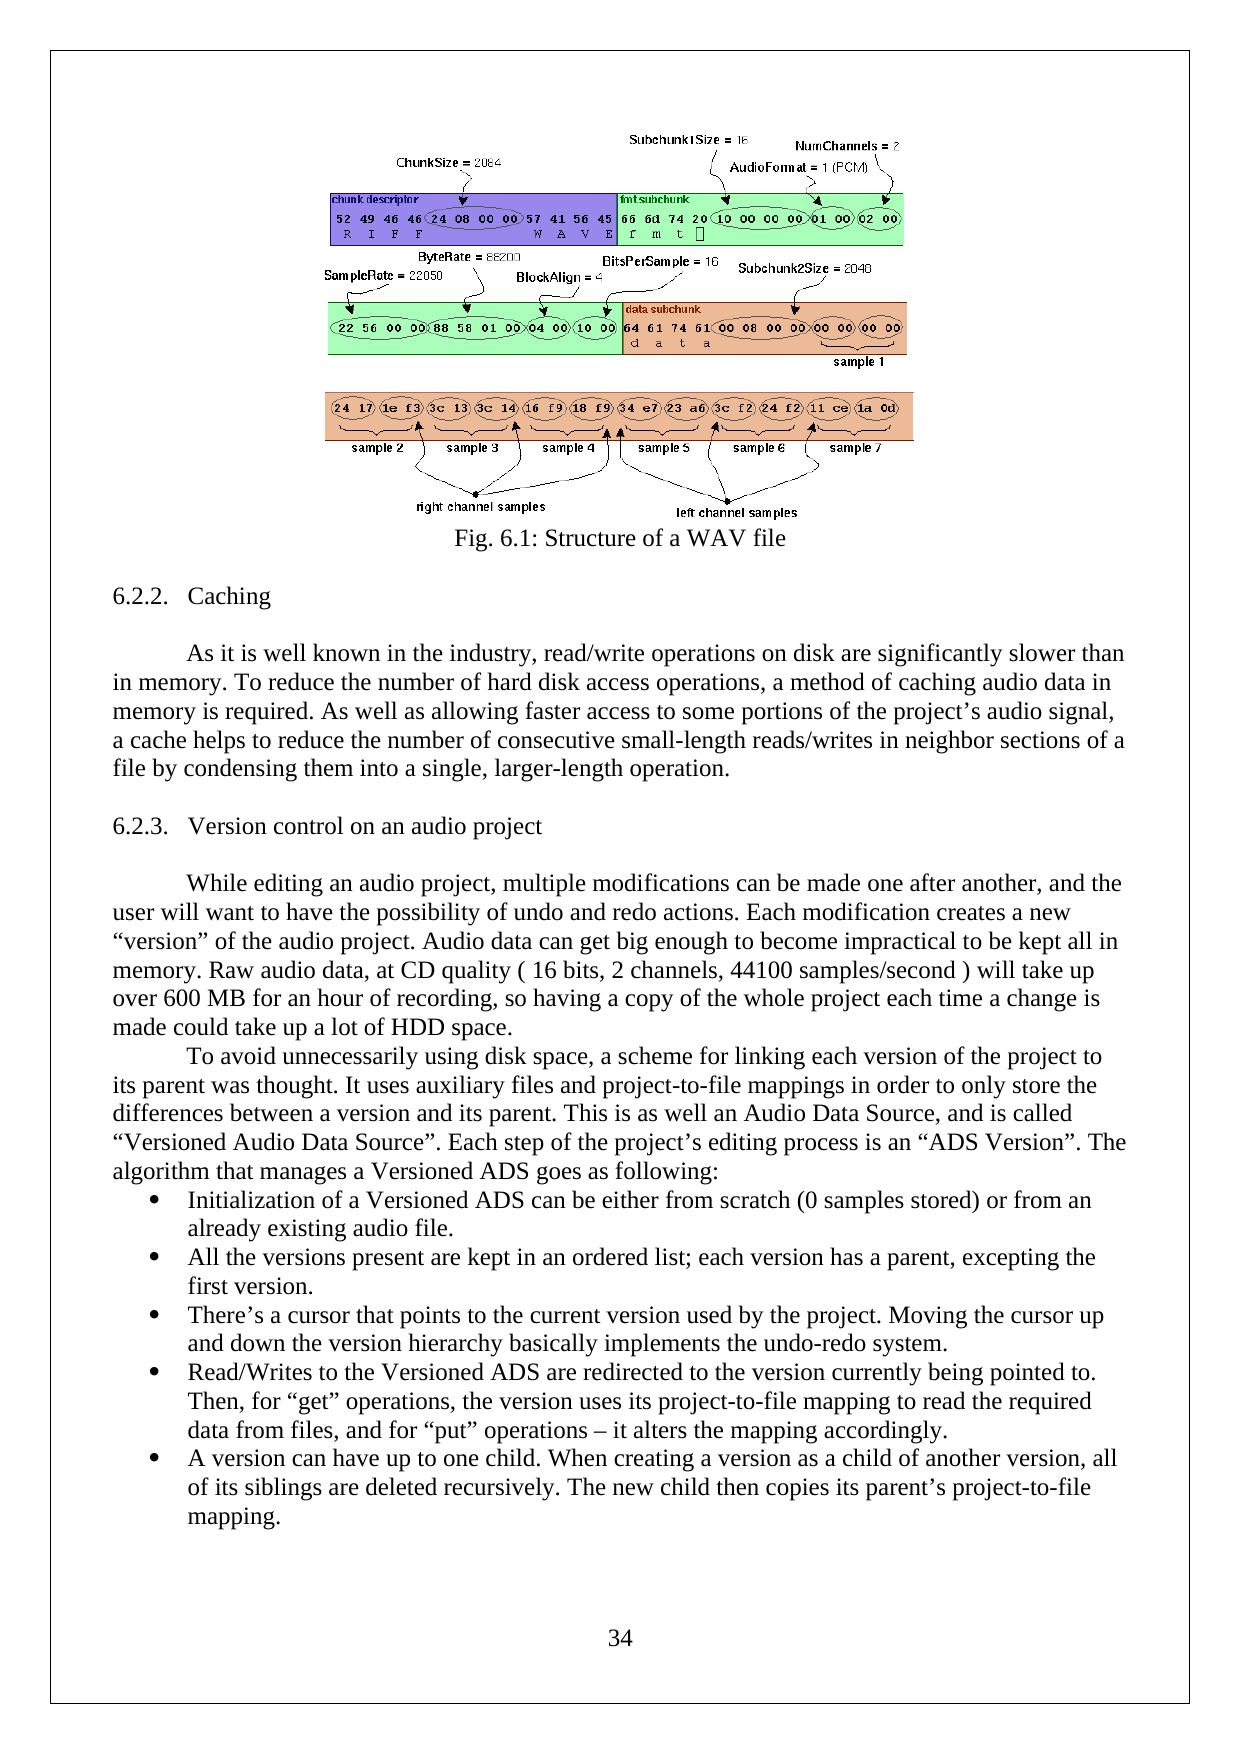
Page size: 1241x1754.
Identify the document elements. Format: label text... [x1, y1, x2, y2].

text As it is well known in the industry, read/write operations on disk are significantly slower than in memory. To reduce the number of hard disk access operations, a method of caching audio data in memory is required. As well as allowing faster access to some portions of the project’s audio signal, a cache helps to reduce the number of consecutive small-length reads/writes in neighbor sections of a file by condensing them into a single, larger-length operation. [112, 638, 1128, 782]
text To avoid unnecessarily using disk space, a scheme for linking each version of the project to its parent was thought. It uses auxiliary files and project-to-file mappings in order to only store the differences between a version and its parent. This is as well an Audio Data Source, and is called “Versioned Audio Data Source”. Each step of the project’s editing process is an “ADS Version”. The algorithm that manages a Versioned ADS goes as following: [112, 1041, 1128, 1185]
text While editing an audio project, multiple modifications can be made one after another, and the user will want to have the possibility of undo and redo actions. Each modification creates a new “version” of the audio project. Audio data can get big enough to become impractical to be kept all in memory. Raw audio data, at CD quality ( 16 bits, 2 channels, 44100 samples/second ) will take up over 600 MB for an hour of recording, so having a copy of the whole project each time a change is made could take up a lot of HDD space. [112, 868, 1128, 1041]
list Read/Writes to the Versioned ADS are redirected to the version currently being pointed to. Then, for “get” operations, the version uses its project-to-file mapping to read the required data from files, and for “put” operations – it alters the mapping accordingly. [150, 1357, 1128, 1443]
list Caching [112, 581, 1128, 610]
text Fig. 6.1: Structure of a WAV file [112, 150, 1128, 552]
list A version can have up to one child. When creating a version as a child of another version, all of its siblings are deleted recursively. The new child then copies its parent’s project-to-file mapping. [150, 1443, 1128, 1530]
list All the versions present are kept in an ordered list; each version has a parent, excepting the first version. [150, 1242, 1128, 1300]
picture [325, 129, 916, 150]
list There’s a cursor that points to the current version used by the project. Moving the cursor up and down the version hierarchy basically implements the undo-redo system. [150, 1300, 1128, 1357]
list Initialization of a Versioned ADS can be either from scratch (0 samples stored) or from an already existing audio file. [150, 1185, 1128, 1242]
list Version control on an audio project [112, 811, 1128, 840]
